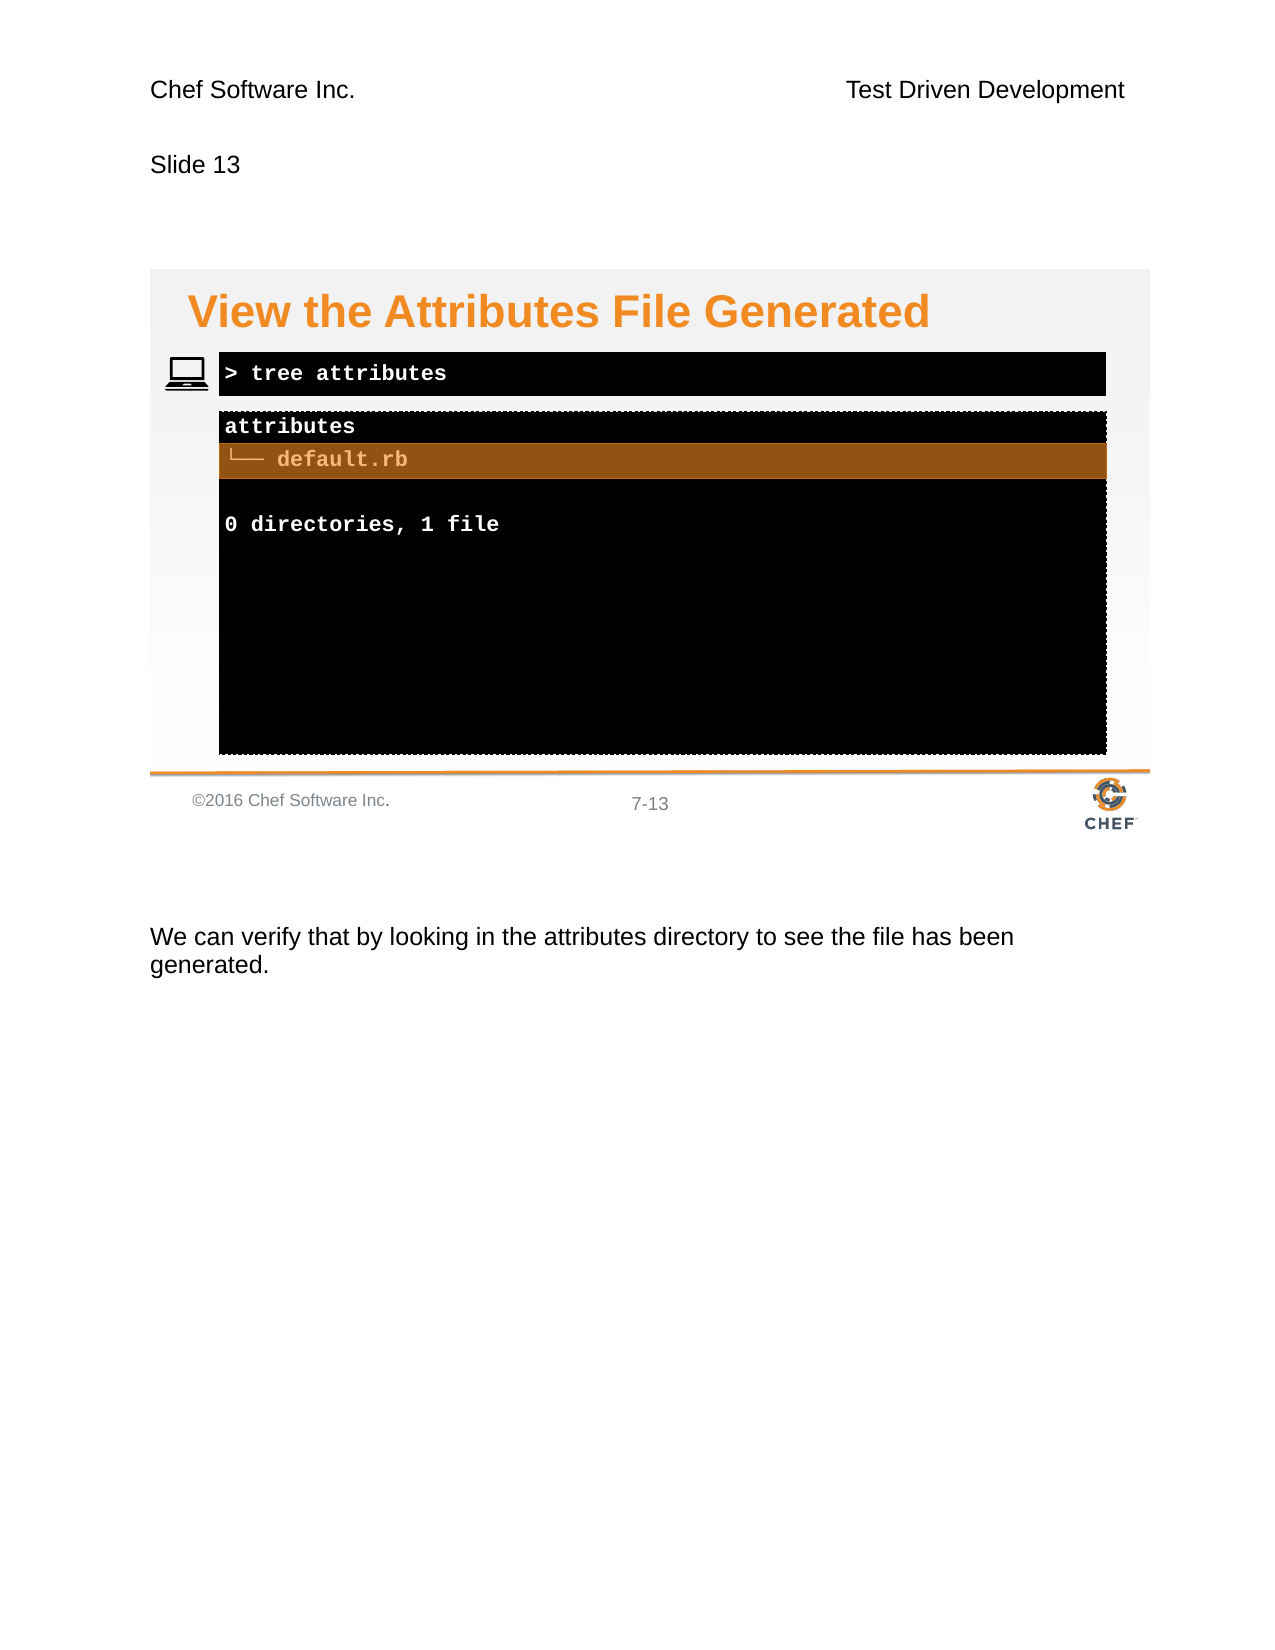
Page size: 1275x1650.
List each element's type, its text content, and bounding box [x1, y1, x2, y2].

text Slide 13 [150, 150, 1125, 179]
text We can verify that by looking in the attributes directory to see the file has been generated. [150, 921, 1125, 979]
